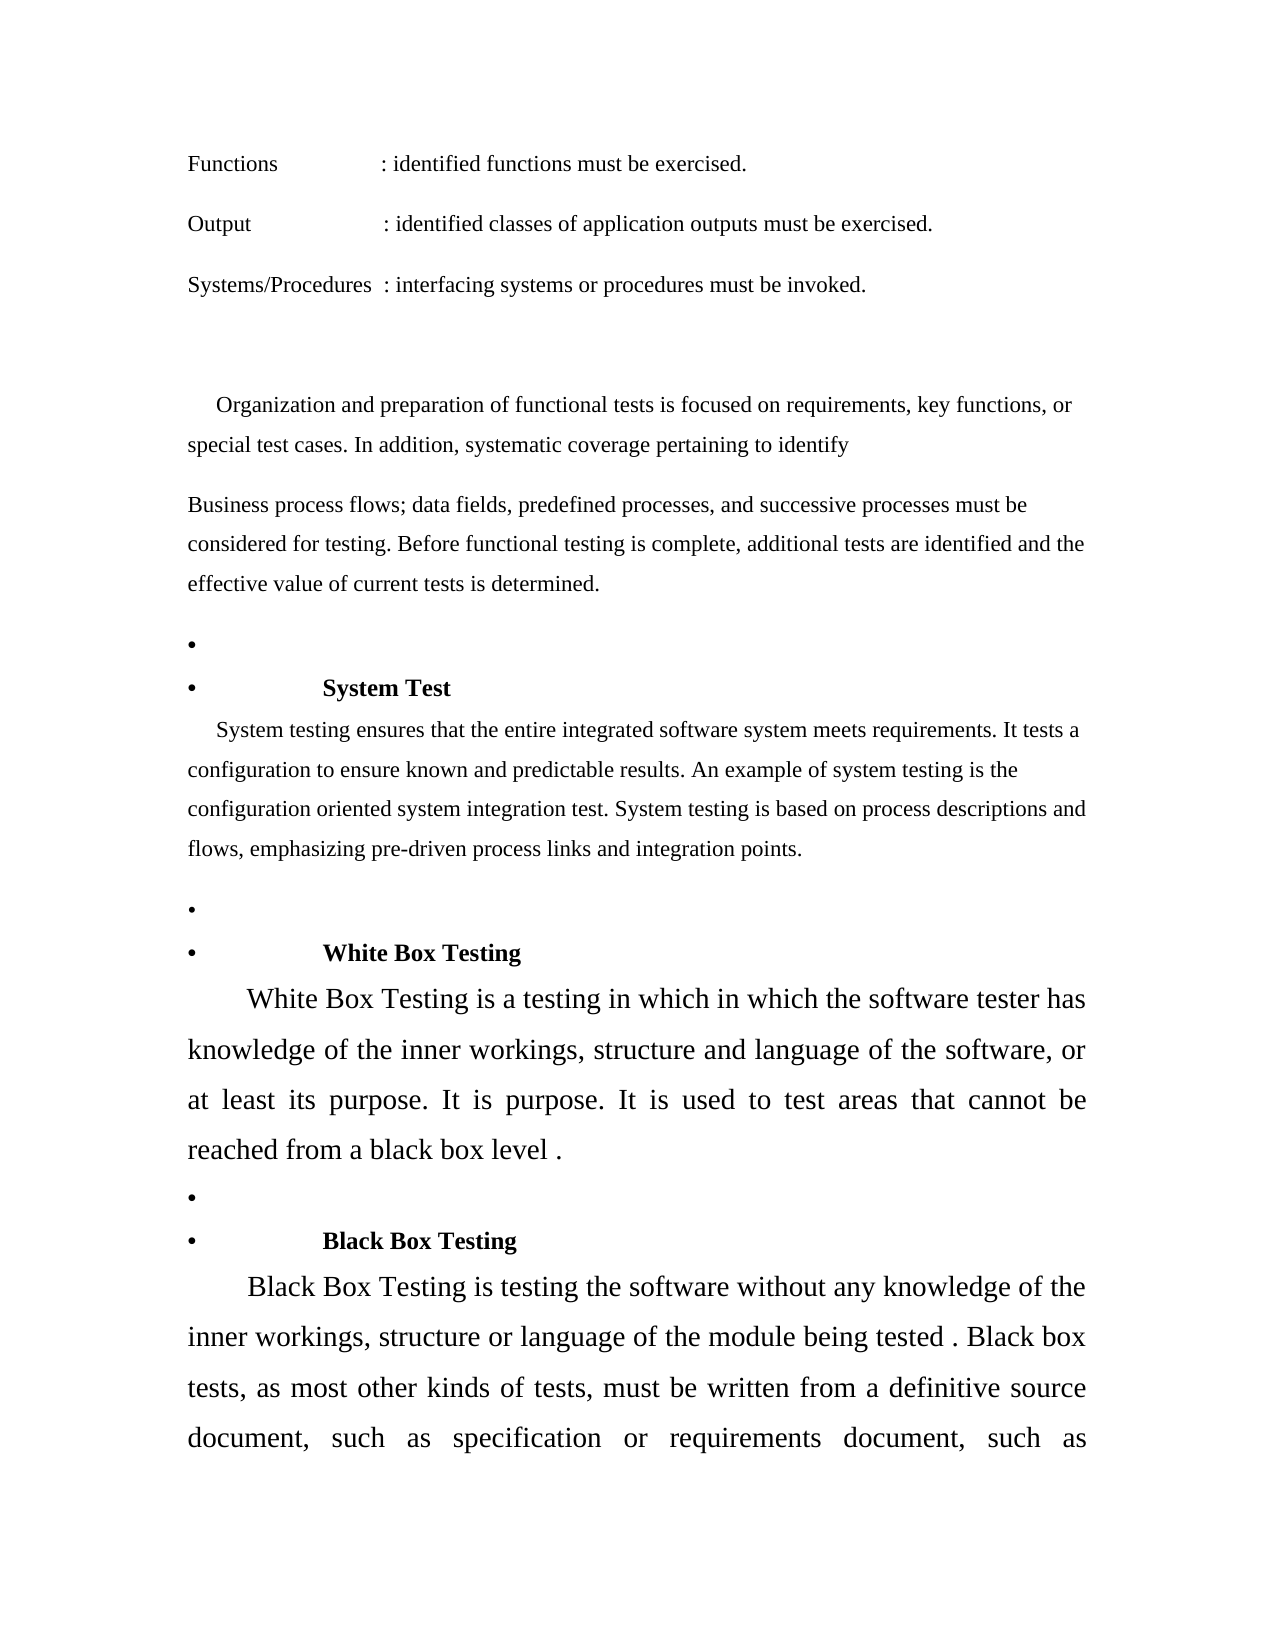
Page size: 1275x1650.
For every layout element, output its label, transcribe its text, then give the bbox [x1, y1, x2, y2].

subtitle White Box Testing [187, 938, 1087, 967]
subtitle System Test [187, 673, 1087, 702]
subtitle Black Box Testing [187, 1226, 1087, 1255]
text Functions : identified functions must be exercised. [187, 150, 1087, 176]
text Organization and preparation of functional tests is focused on requirements, key functions, or special test cases. In addition, systematic coverage pertaining to identify [187, 391, 1087, 457]
text System testing ensures that the entire integrated software system meets requirements. It tests a configuration to ensure known and predictable results. An example of system testing is the configuration oriented system integration test. System testing is based on process descriptions and flows, emphasizing pre-driven process links and integration points. [187, 717, 1087, 861]
text Output : identified classes of application outputs must be exercised. [187, 210, 1087, 237]
text Systems/Procedures : interfacing systems or procedures must be invoked. [187, 271, 1087, 297]
text Business process flows; data fields, predefined processes, and successive processes must be considered for testing. Before functional testing is complete, additional tests are identified and the effective value of current tests is determined. [187, 491, 1087, 596]
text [187, 1269, 1087, 1453]
text White Box Testing is a testing in which in which the software tester has knowledge of the inner workings, structure and language of the software, or at least its purpose. It is purpose. It is used to test areas that cannot be reached from a black box level . [187, 982, 1087, 1166]
